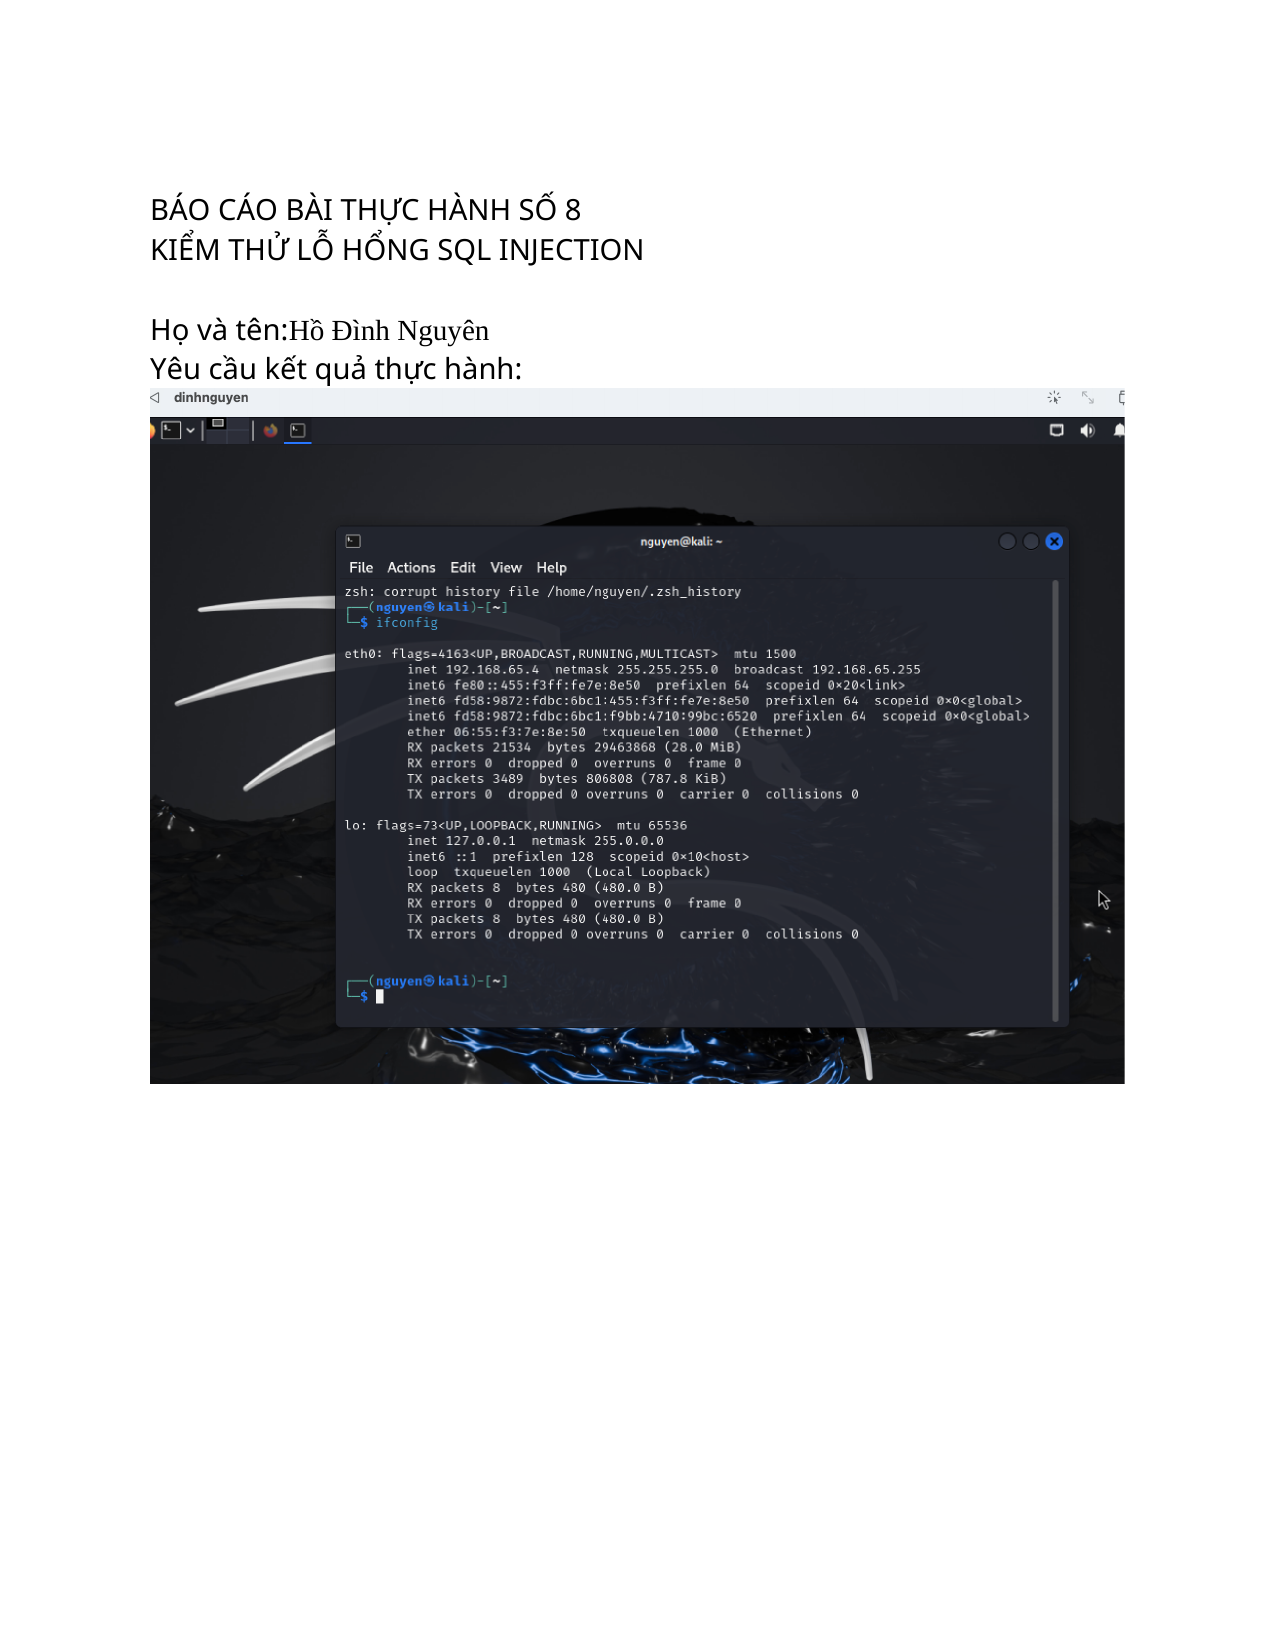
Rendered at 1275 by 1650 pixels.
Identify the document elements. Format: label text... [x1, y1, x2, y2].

text Họ và tên:Hồ Đình Nguyên [150, 309, 1125, 348]
text Yêu cầu kết quả thực hành: [150, 348, 1125, 388]
picture [150, 388, 1125, 1084]
text KIỂM THỬ LỖ HỔNG SQL INJECTION [150, 229, 1125, 269]
text BÁO CÁO BÀI THỰC HÀNH SỐ 8 [150, 190, 1125, 229]
